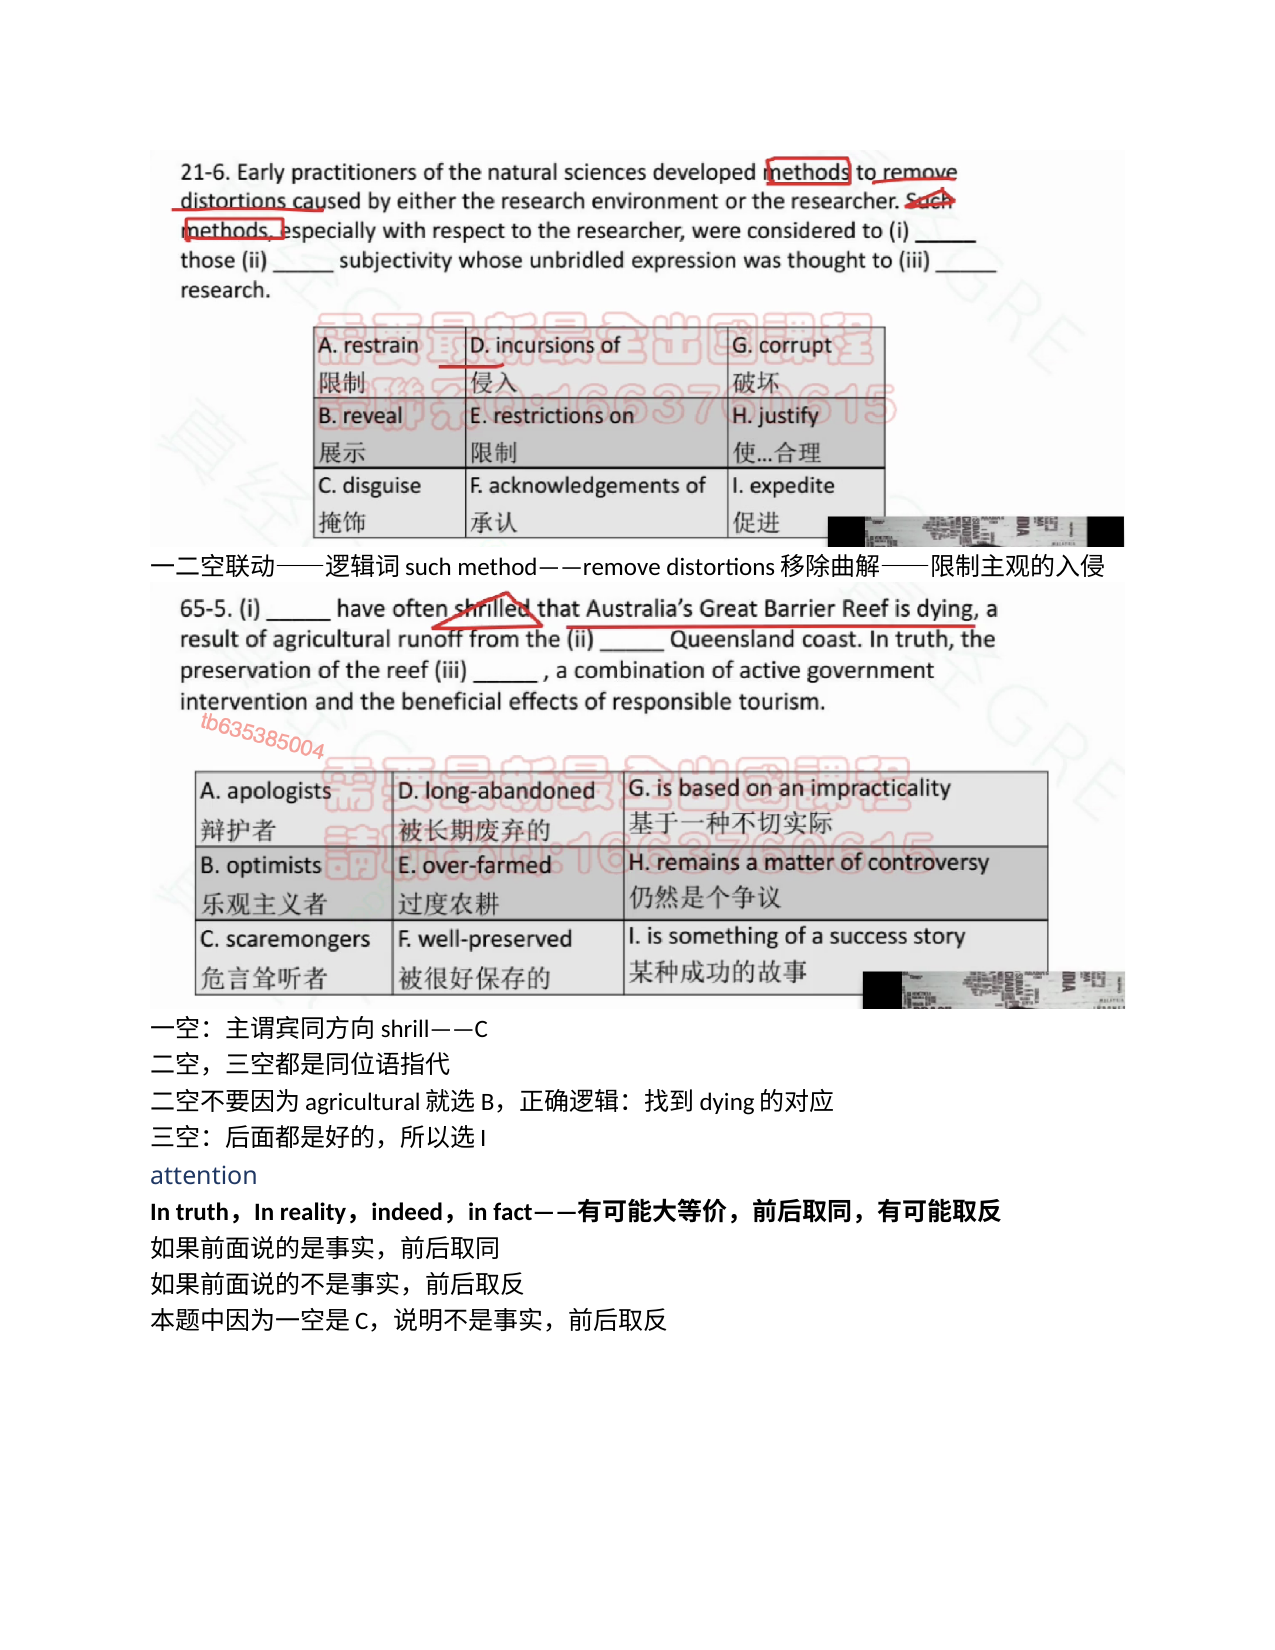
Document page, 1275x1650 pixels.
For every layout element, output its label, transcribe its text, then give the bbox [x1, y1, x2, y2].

text 如果前面说的是事实，前后取同 [150, 1228, 1125, 1264]
picture [150, 582, 1125, 1009]
text 一二空联动——逻辑词such method——remove distortions移除曲解——限制主观的入侵 [150, 547, 1125, 582]
picture [150, 150, 1125, 547]
text 如果前面说的不是事实，前后取反 [150, 1264, 1125, 1301]
text 本题中因为一空是C，说明不是事实，前后取反 [150, 1301, 1125, 1337]
text In truth，In reality，indeed，in fact——有可能大等价，前后取同，有可能取反 [150, 1192, 1125, 1228]
text 二空，三空都是同位语指代 [150, 1045, 1125, 1081]
text 三空：后面都是好的，所以选I [150, 1117, 1125, 1153]
text 二空不要因为agricultural就选B，正确逻辑：找到dying的对应 [150, 1081, 1125, 1117]
text 一空：主谓宾同方向 shrill——C [150, 1009, 1125, 1045]
subtitle attention [150, 1158, 1125, 1192]
